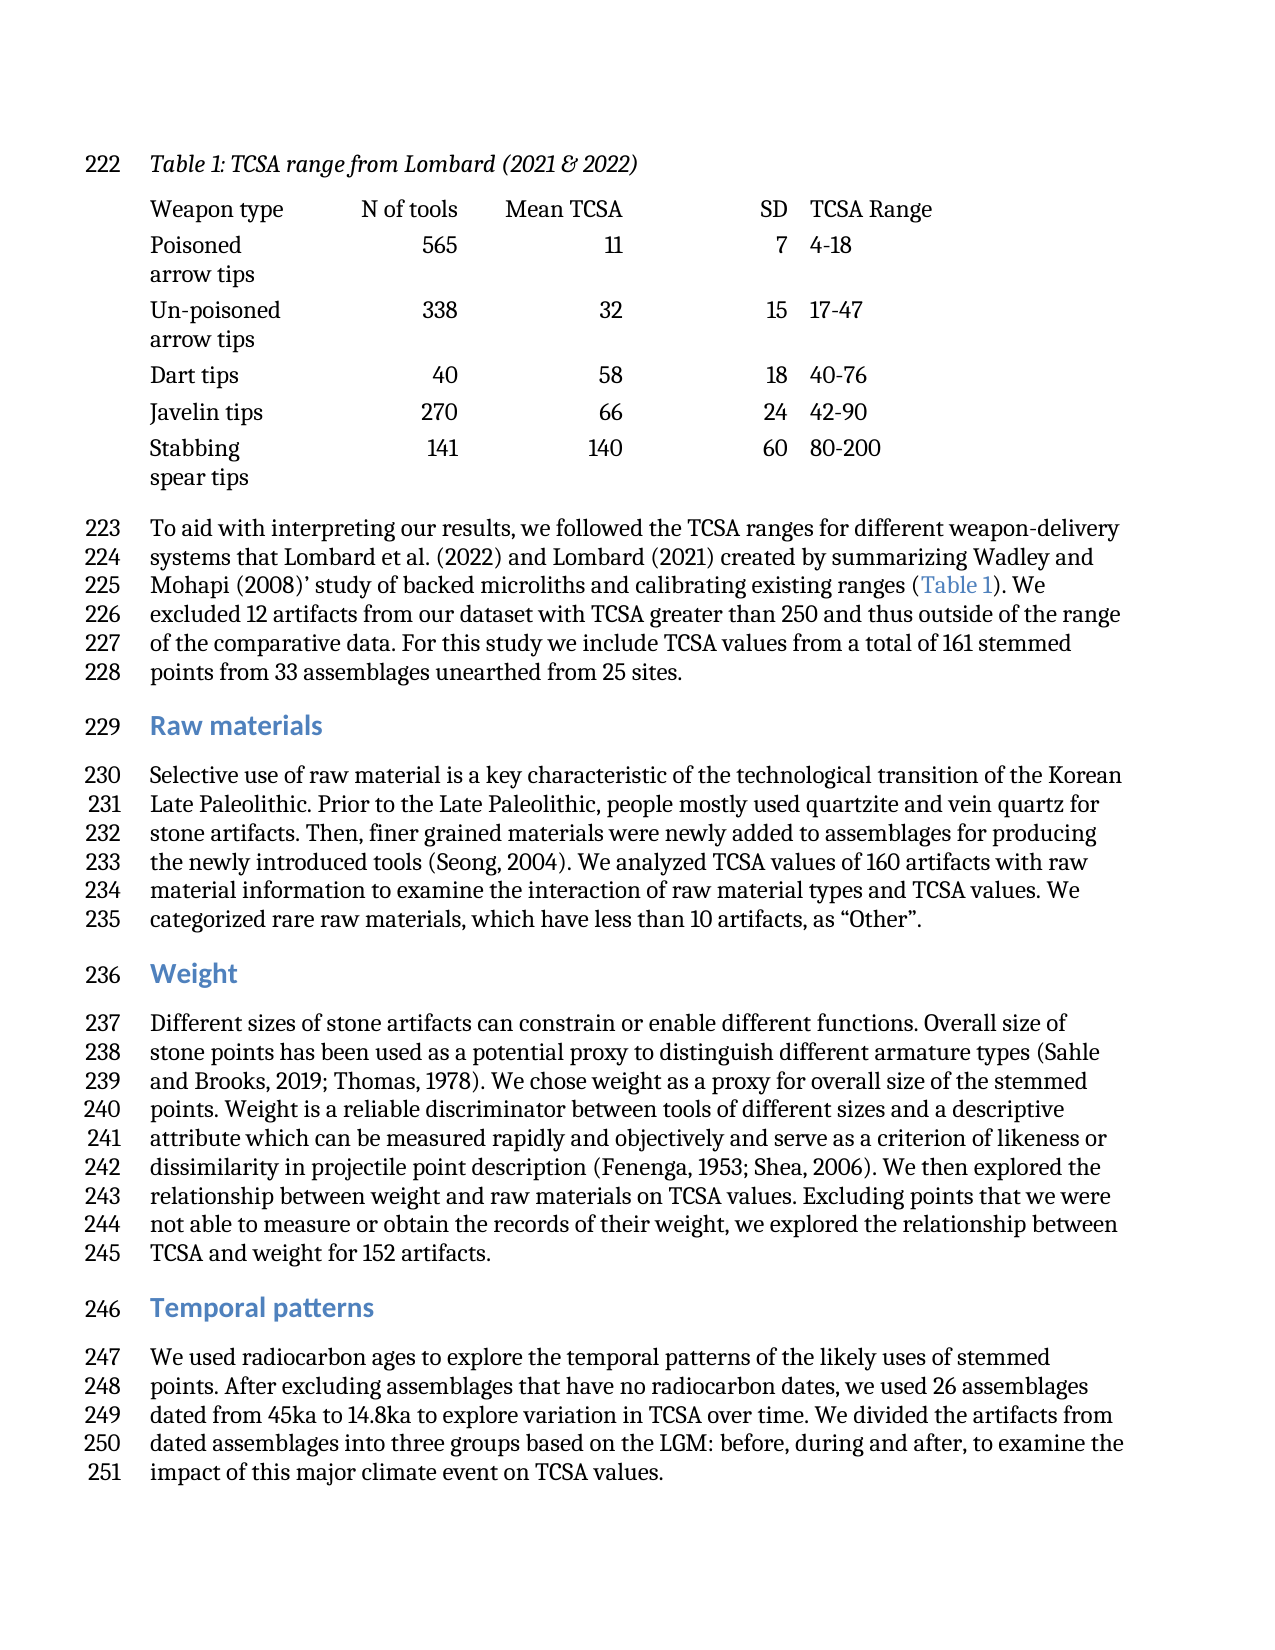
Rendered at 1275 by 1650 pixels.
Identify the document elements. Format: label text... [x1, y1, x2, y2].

table_cell Javelin tips [139, 394, 304, 430]
table_cell 17-47 [799, 293, 964, 357]
table_cell Poisoned arrow tips [139, 228, 304, 292]
table_header TCSA Range [799, 191, 964, 227]
table_cell 60 [634, 430, 799, 495]
table_header Weapon type [139, 191, 304, 227]
subtitle Temporal patterns [150, 1289, 1125, 1324]
table_cell 565 [304, 228, 469, 292]
table_cell 7 [634, 228, 799, 292]
table_cell 11 [469, 228, 634, 292]
table_cell 40 [304, 358, 469, 394]
subtitle Weight [150, 955, 1125, 990]
table_cell 18 [634, 358, 799, 394]
text To aid with interpreting our results, we followed the TCSA ranges for different weapon-delivery systems that Lombard et al. (2022) and Lombard (2021) created by summarizing Wadley and Mohapi (2008)’ study of backed microliths and calibrating existing ranges (Table 1). We excluded 12 artifacts from our dataset with TCSA greater than 250 and thus outside of the range of the comparative data. For this study we include TCSA values from a total of 161 stemmed points from 33 assemblages unearthed from 25 sites. [150, 514, 1125, 686]
table_cell 24 [634, 394, 799, 430]
table_cell 4-18 [799, 228, 964, 292]
table_cell 338 [304, 293, 469, 357]
table_cell 40-76 [799, 358, 964, 394]
text Table 1: TCSA range from Lombard (2021 & 2022) [150, 150, 1125, 179]
subtitle Raw materials [150, 707, 1125, 743]
table_cell 58 [469, 358, 634, 394]
table_cell Stabbing spear tips [139, 430, 304, 495]
text Different sizes of stone artifacts can constrain or enable different functions. Overall size of stone points has been used as a potential proxy to distinguish different armature types (Sahle and Brooks, 2019; Thomas, 1978). We chose weight as a proxy for overall size of the stemmed points. Weight is a reliable discriminator between tools of different sizes and a descriptive attribute which can be measured rapidly and objectively and serve as a criterion of likeness or dissimilarity in projectile point description (Fenenga, 1953; Shea, 2006). We then explored the relationship between weight and raw materials on TCSA values. Excluding points that we were not able to measure or obtain the records of their weight, we explored the relationship between TCSA and weight for 152 artifacts. [150, 1009, 1125, 1268]
table_cell Dart tips [139, 358, 304, 394]
table_cell 80-200 [799, 430, 964, 495]
table_cell 32 [469, 293, 634, 357]
table_cell 66 [469, 394, 634, 430]
table_cell Un-poisoned arrow tips [139, 293, 304, 357]
table_cell 15 [634, 293, 799, 357]
text We used radiocarbon ages to explore the temporal patterns of the likely uses of stemmed points. After excluding assemblages that have no radiocarbon dates, we used 26 assemblages dated from 45ka to 14.8ka to explore variation in TCSA over time. We divided the artifacts from dated assemblages into three groups based on the LGM: before, during and after, to examine the impact of this major climate event on TCSA values. [150, 1343, 1125, 1487]
table_cell 141 [304, 430, 469, 495]
table_header Mean TCSA [469, 191, 634, 227]
table_cell 140 [469, 430, 634, 495]
table_header SD [634, 191, 799, 227]
table_header N of tools [304, 191, 469, 227]
table_cell 270 [304, 394, 469, 430]
table_cell 42-90 [799, 394, 964, 430]
text Selective use of raw material is a key characteristic of the technological transition of the Korean Late Paleolithic. Prior to the Late Paleolithic, people mostly used quartzite and vein quartz for stone artifacts. Then, finer grained materials were newly added to assemblages for producing the newly introduced tools (Seong, 2004). We analyzed TCSA values of 160 artifacts with raw material information to examine the interaction of raw material types and TCSA values. We categorized rare raw materials, which have less than 10 artifacts, as “Other”. [150, 761, 1125, 934]
